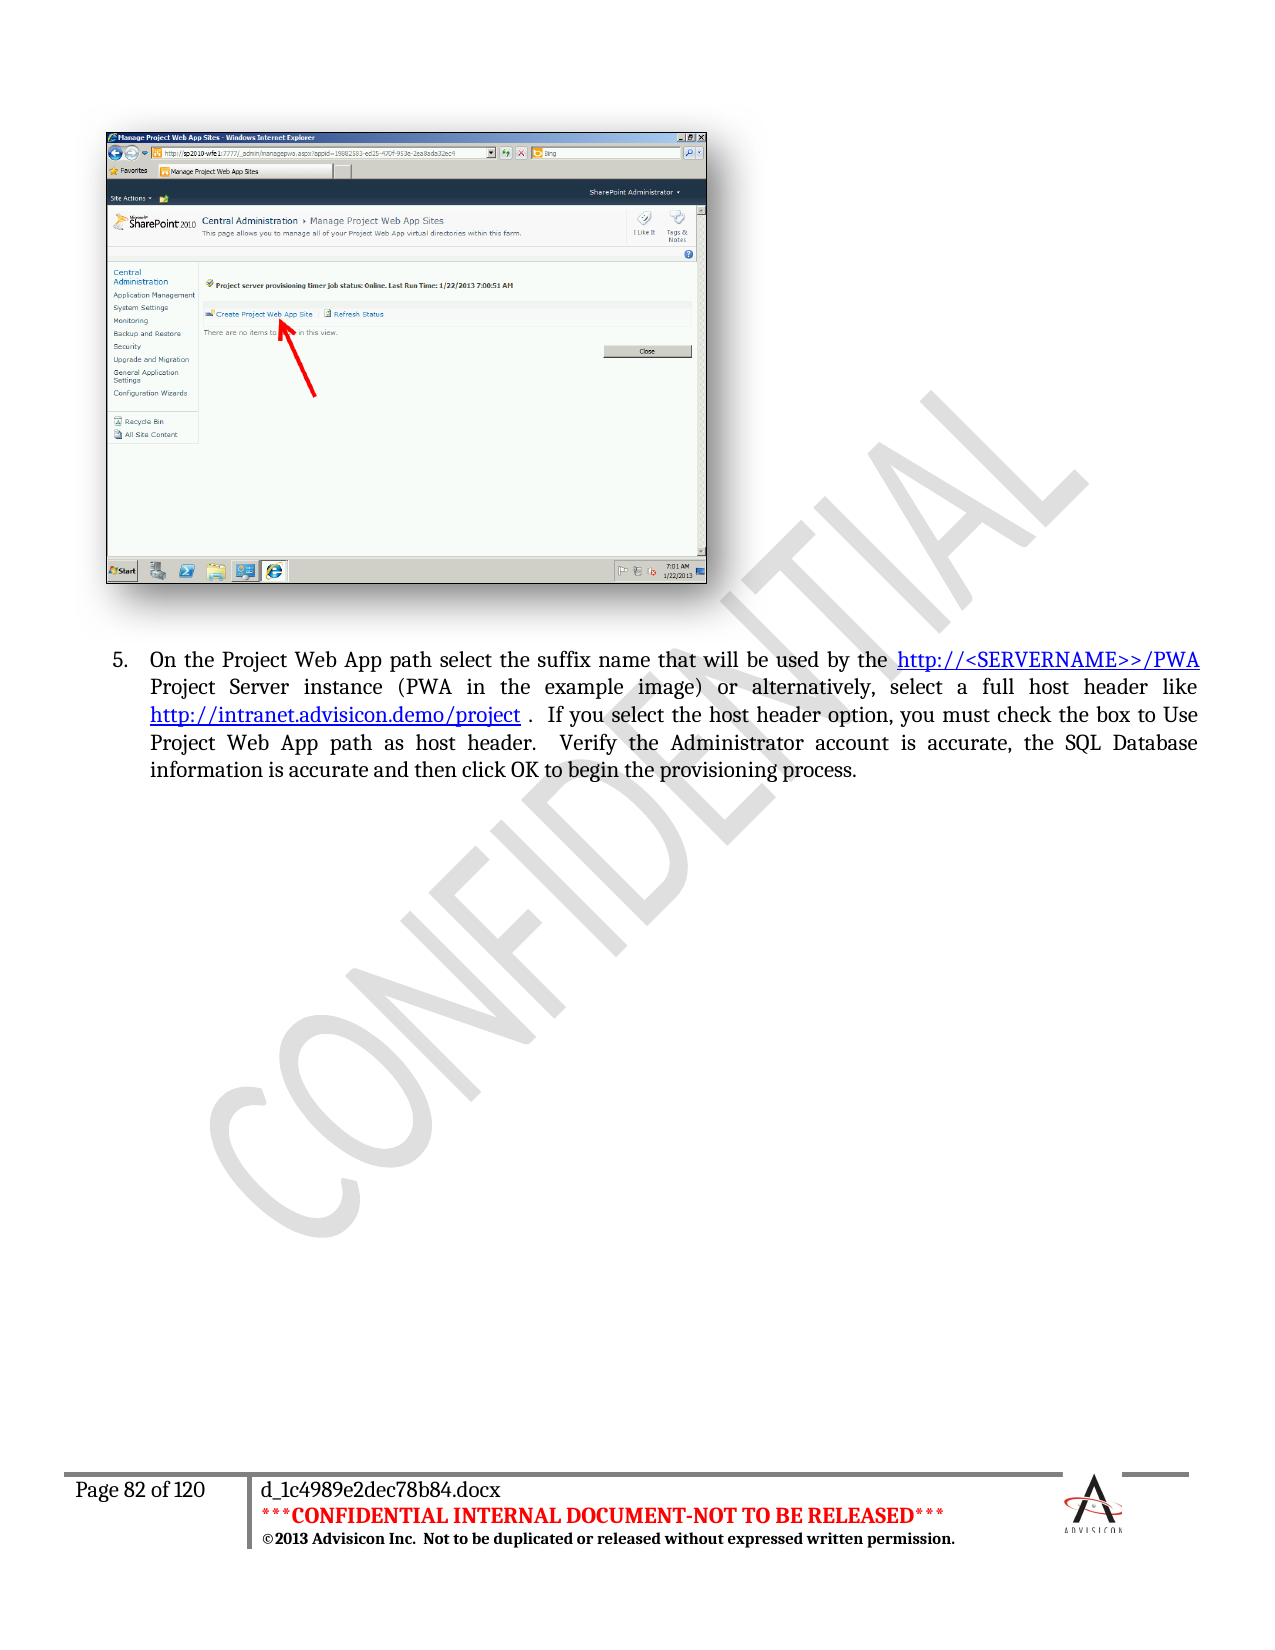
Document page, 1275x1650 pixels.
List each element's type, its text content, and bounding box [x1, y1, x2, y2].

picture [107, 133, 706, 583]
picture [1062, 1472, 1086, 1507]
list On the Project Web App path select the suffix name that will be used by the http://<SERVERNAME>>/PWA Project Server instance (PWA in the example image) or alternatively, select a full host header like http://intranet.advisicon.demo/project . If you select the host header option, you must check the box to Use Project Web App path as host header. Verify the Administrator account is accurate, the SQL Database information is accurate and then click OK to begin the provisioning process. [112, 646, 1200, 783]
